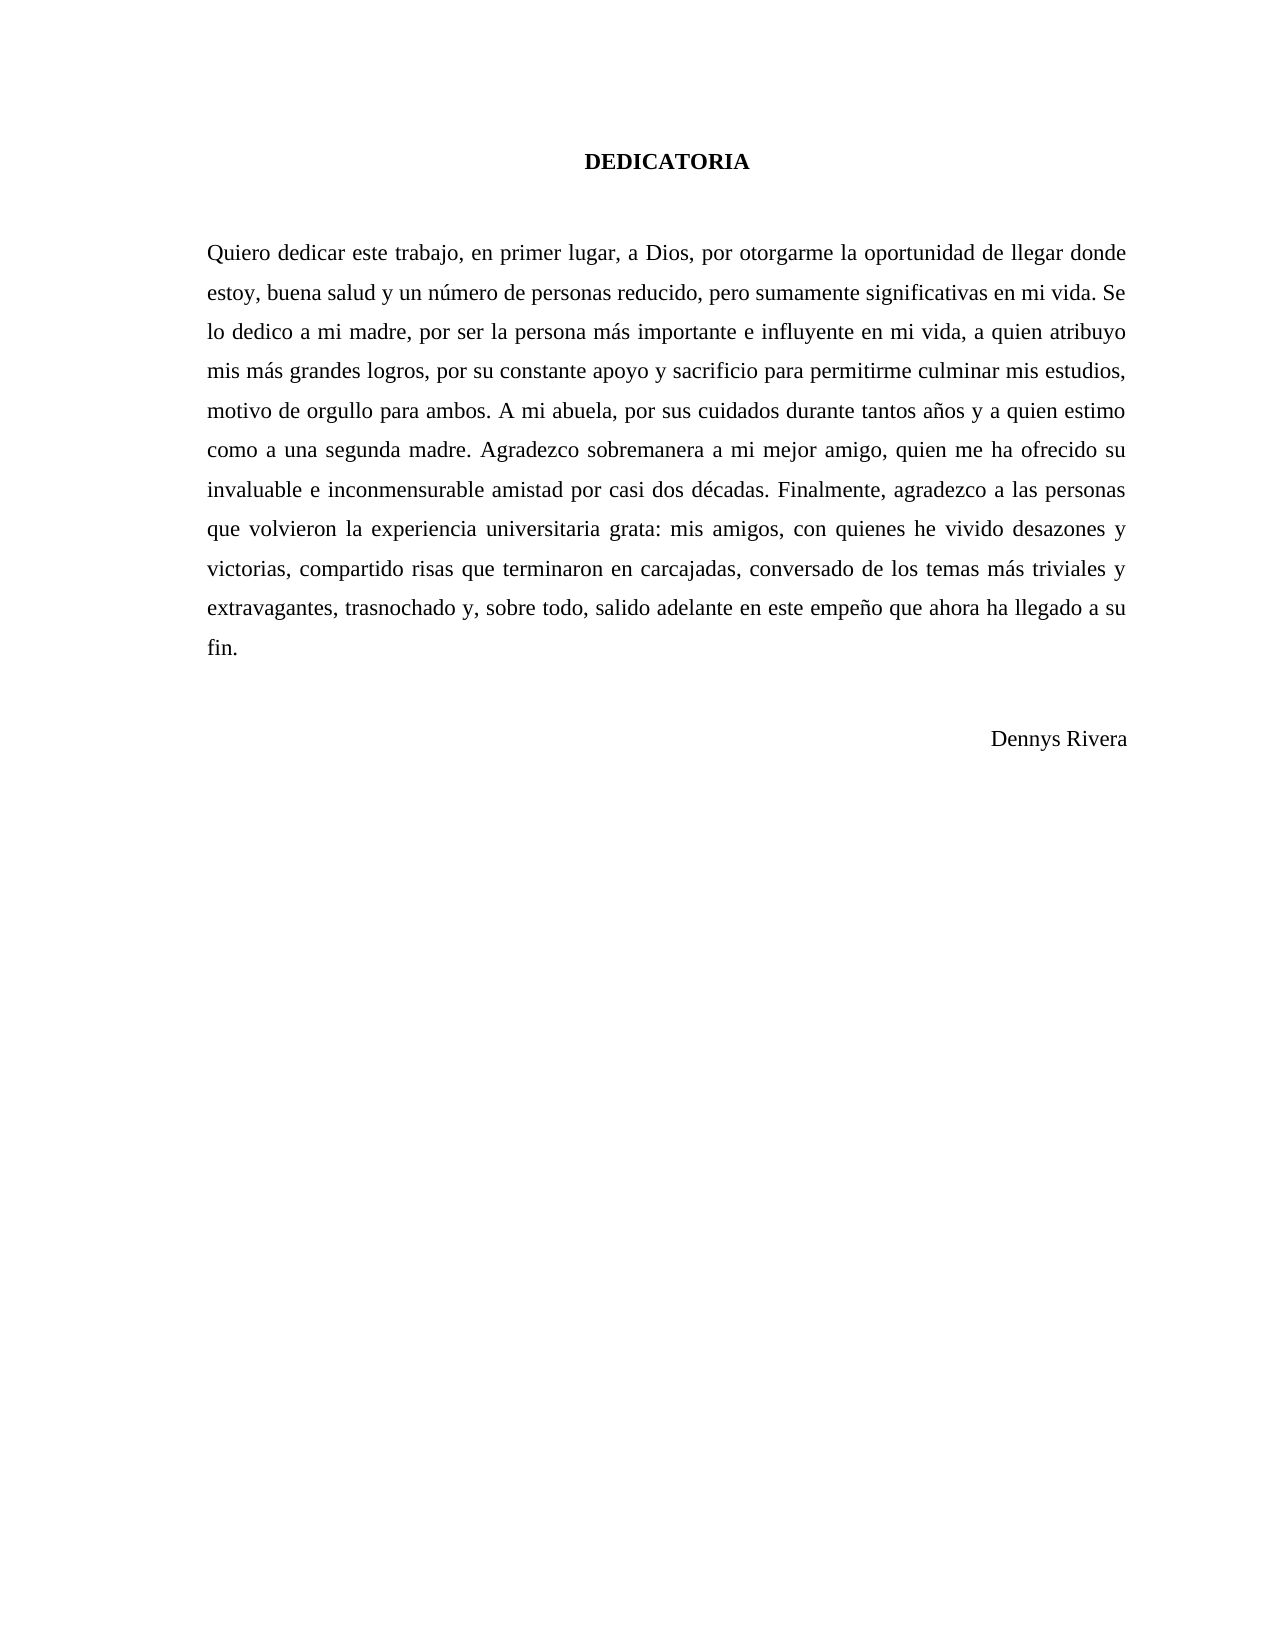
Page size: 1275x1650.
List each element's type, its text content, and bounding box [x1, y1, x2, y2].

title DEDICATORIA [207, 148, 1127, 174]
text Dennys Rivera [207, 725, 1127, 752]
text Quiero dedicar este trabajo, en primer lugar, a Dios, por otorgarme la oportunidad de llegar donde estoy, buena salud y un número de personas reducido, pero sumamente significativas en mi vida. Se lo dedico a mi madre, por ser la persona más importante e influyente en mi vida, a quien atribuyo mis más grandes logros, por su constante apoyo y sacrificio para permitirme culminar mis estudios, motivo de orgullo para ambos. A mi abuela, por sus cuidados durante tantos años y a quien estimo como a una segunda madre. Agradezco sobremanera a mi mejor amigo, quien me ha ofrecido su invaluable e inconmensurable amistad por casi dos décadas. Finalmente, agradezco a las personas que volvieron la experiencia universitaria grata: mis amigos, con quienes he vivido desazones y victorias, compartido risas que terminaron en carcajadas, conversado de los temas más triviales y extravagantes, trasnochado y, sobre todo, salido adelante en este empeño que ahora ha llegado a su fin. [207, 239, 1127, 660]
